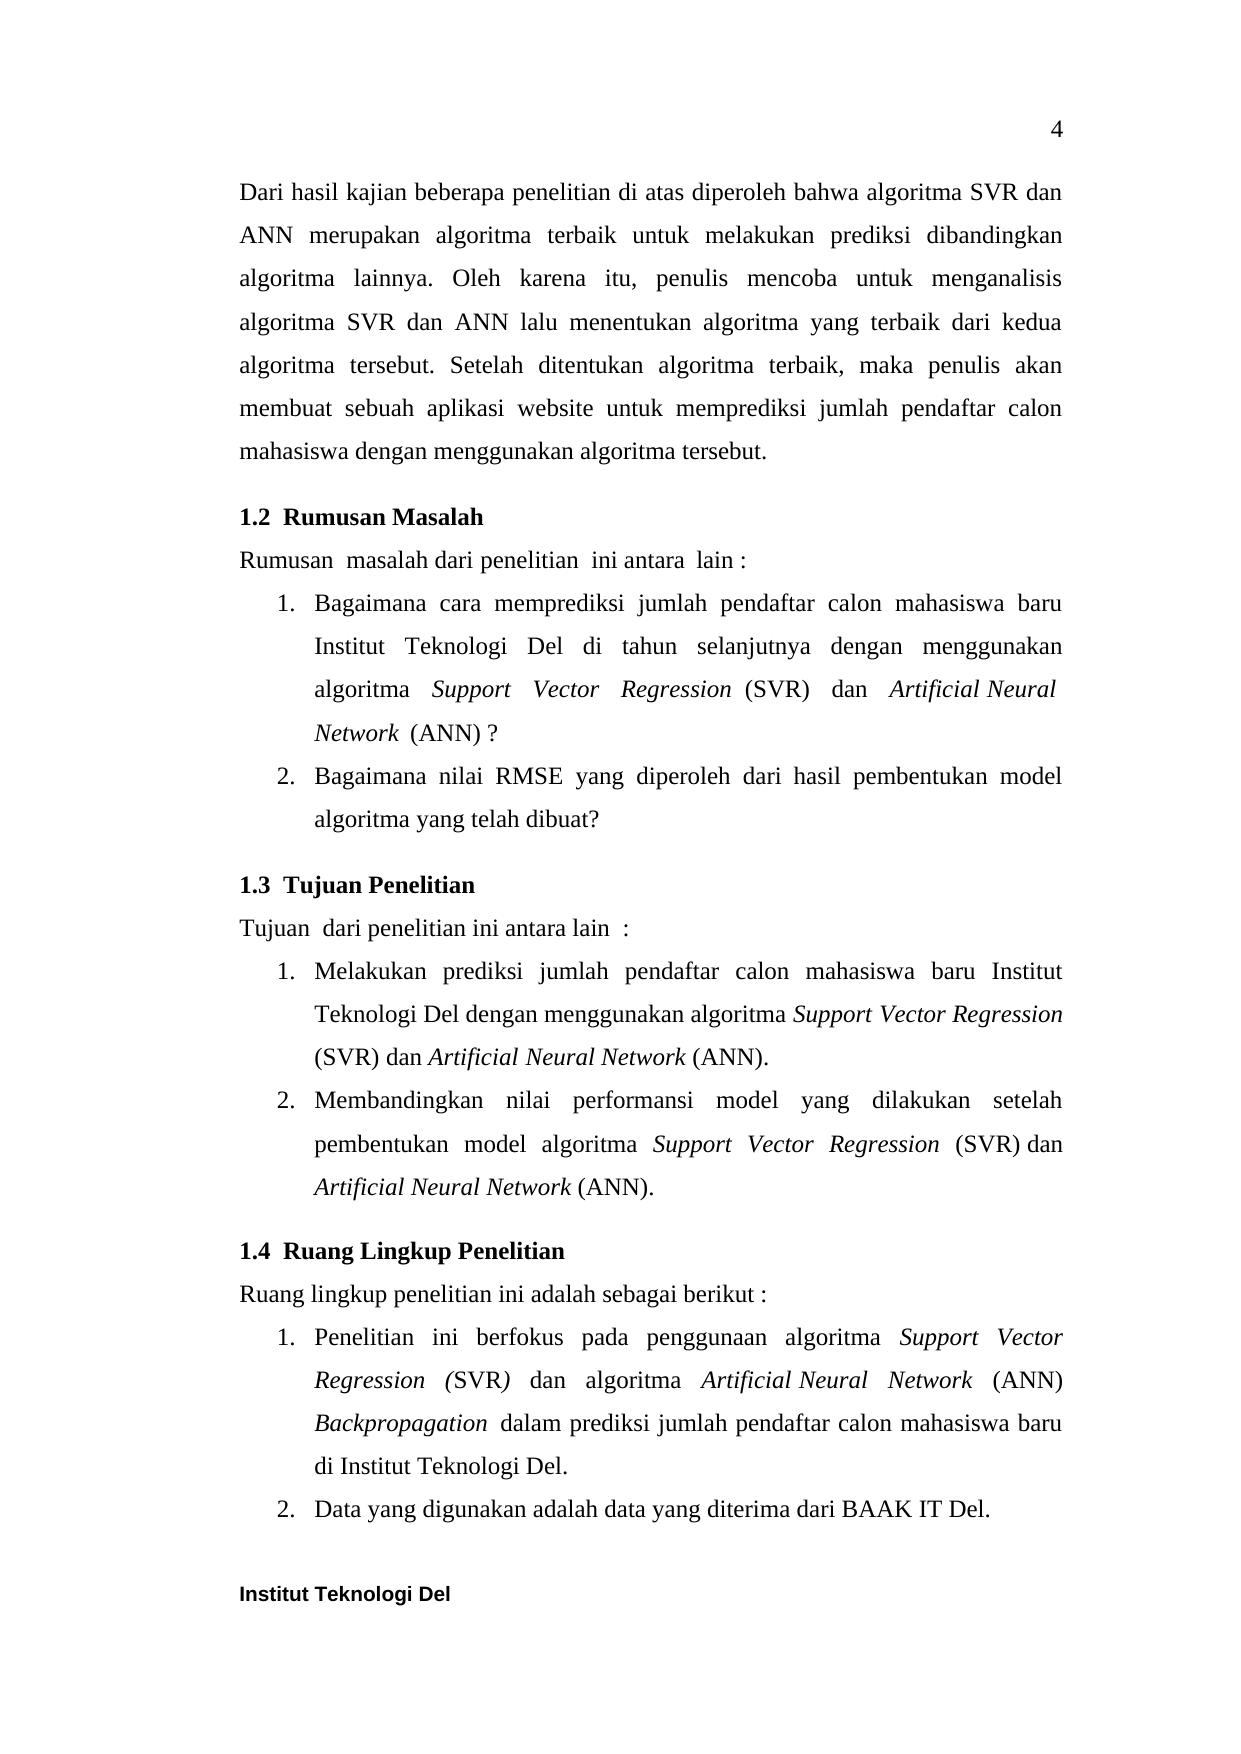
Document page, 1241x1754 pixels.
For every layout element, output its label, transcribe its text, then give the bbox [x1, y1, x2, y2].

list Bagaimana nilai RMSE yang diperoleh dari hasil pembentukan model algoritma yang telah dibuat? [277, 761, 1063, 833]
subtitle 1.2 Rumusan Masalah [239, 502, 1063, 531]
text Dari hasil kajian beberapa penelitian di atas diperoleh bahwa algoritma SVR dan ANN merupakan algoritma terbaik untuk melakukan prediksi dibandingkan algoritma lainnya. Oleh karena itu, penulis mencoba untuk menganalisis algoritma SVR dan ANN lalu menentukan algoritma yang terbaik dari kedua algoritma tersebut. Setelah ditentukan algoritma terbaik, maka penulis akan membuat sebuah aplikasi website untuk memprediksi jumlah pendaftar calon mahasiswa dengan menggunakan algoritma tersebut. [239, 177, 1063, 465]
text Tujuanndari penelitian ini antara lainn: [239, 913, 1063, 942]
list Penelitian ini berfokus pada penggunaan algoritma Support Vector Regression (SVR) dan algoritma ArtificiallNeural Network (ANN) Backpropagationndalam prediksi jumlah pendaftar calon mahasiswa baru di Institut Teknologi Del. [277, 1322, 1063, 1480]
list Membandingkan nilai performansi model yang dilakukan setelah pembentukan model algoritma Support Vector Regression (SVR) dan Artificial Neural Network (ANN). [277, 1086, 1063, 1201]
text Rumusannmasalah dariipenelitiannini antaraalain : [239, 545, 1063, 574]
subtitle 1.3 Tujuan Penelitian [239, 870, 1063, 899]
list Data yang digunakan adalah data yang diterima dari BAAK IT Del. [277, 1494, 1063, 1523]
text Ruang lingkup penelitian ini adalah sebagai berikut : [239, 1279, 1063, 1308]
list Melakukan prediksi jumlah pendaftar calon mahasiswa baru Institut Teknologi Del dengan menggunakan algoritma SupporttVector Regression (SVR) dan ArtificiallNeural Network (ANN). [277, 956, 1063, 1071]
subtitle 1.4 Ruang Lingkup Penelitiann [239, 1236, 1063, 1264]
list Bagaimana cara memprediksi jumlah pendaftar calon mahasiswa baru Institut Teknologi Del di tahun selanjutnya dengan menggunakan algoritma Support Vector Regressionn(SVR) dan ArtificiallNeurall Networkk(ANN) ? [277, 588, 1063, 746]
